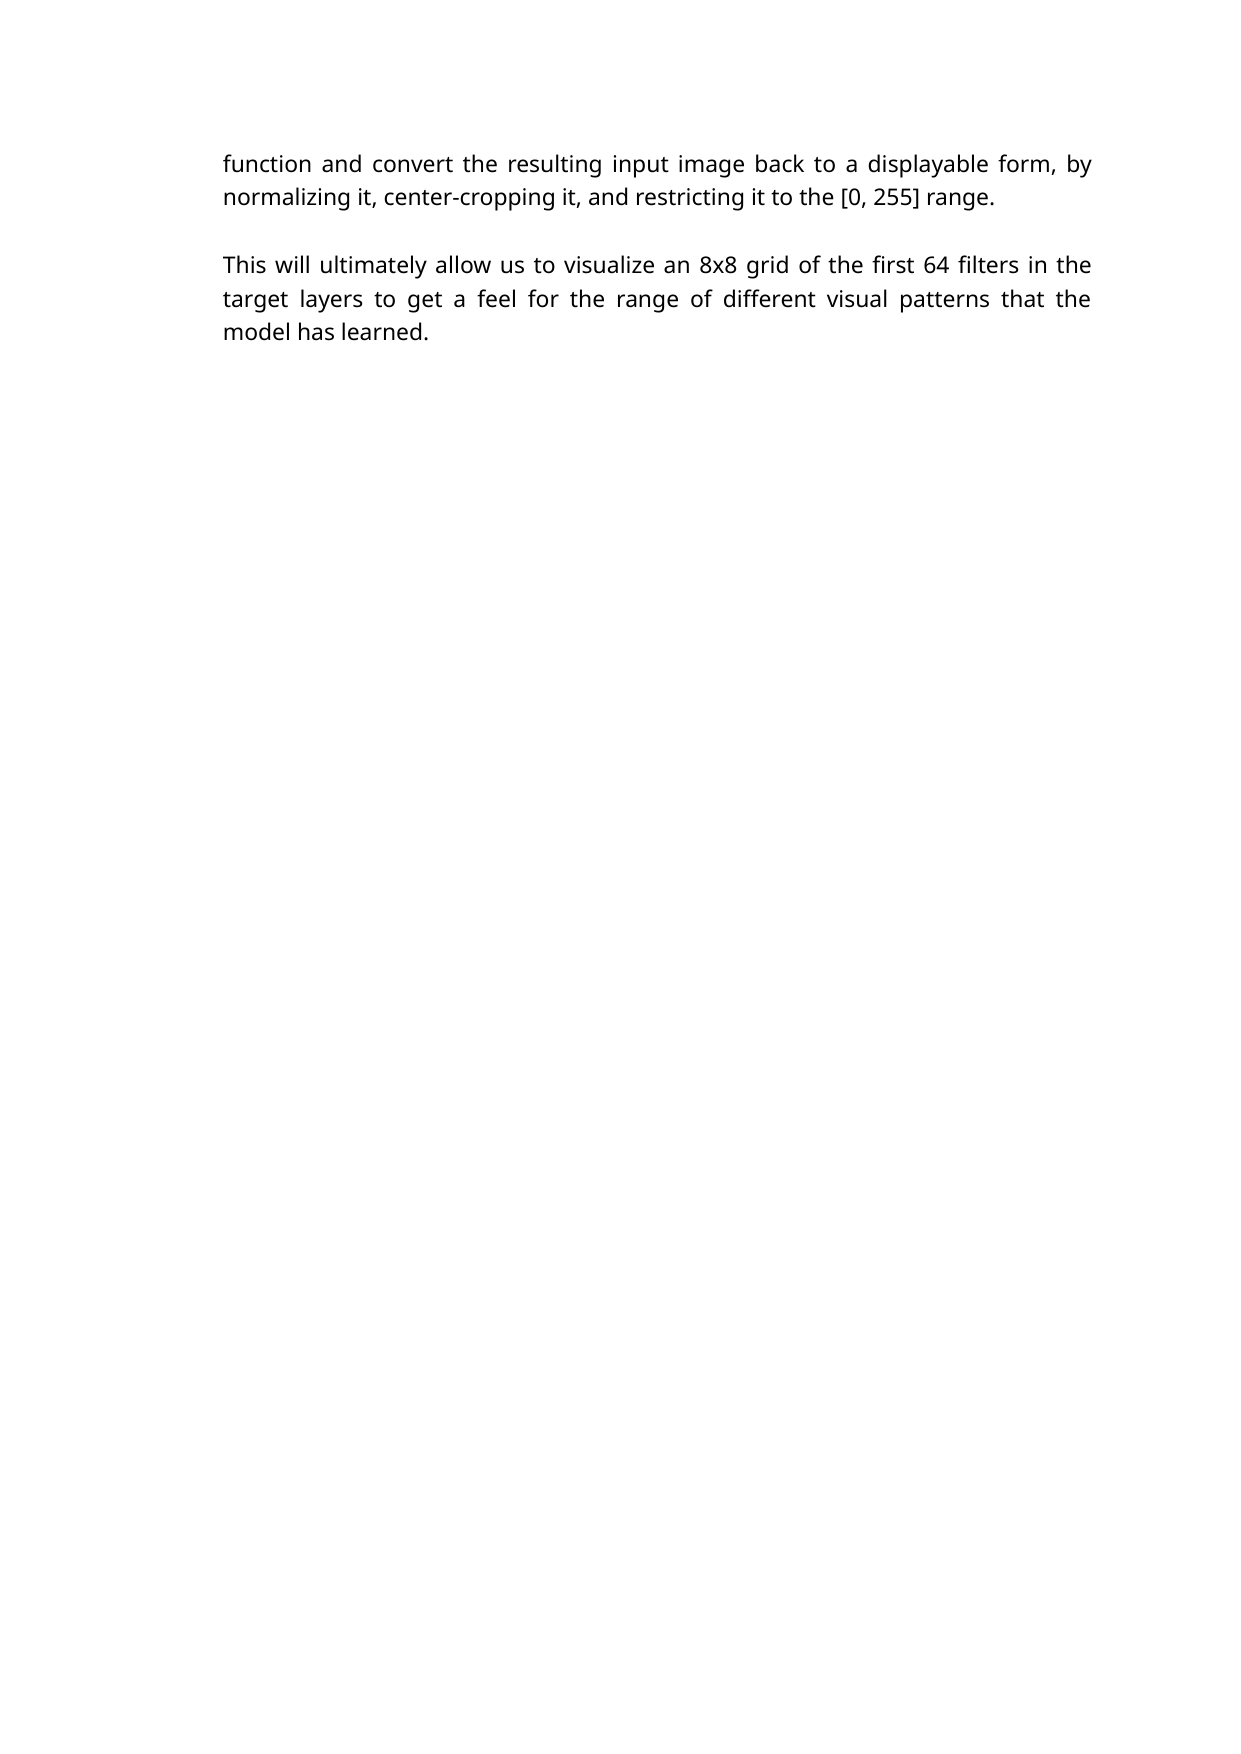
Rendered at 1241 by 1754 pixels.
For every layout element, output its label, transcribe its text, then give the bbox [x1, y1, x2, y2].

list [223, 148, 1093, 213]
list This will ultimately allow us to visualize an 8x8 grid of the first 64 filters in the target layers to get a feel for the range of different visual patterns that the model has learned. [223, 249, 1093, 348]
